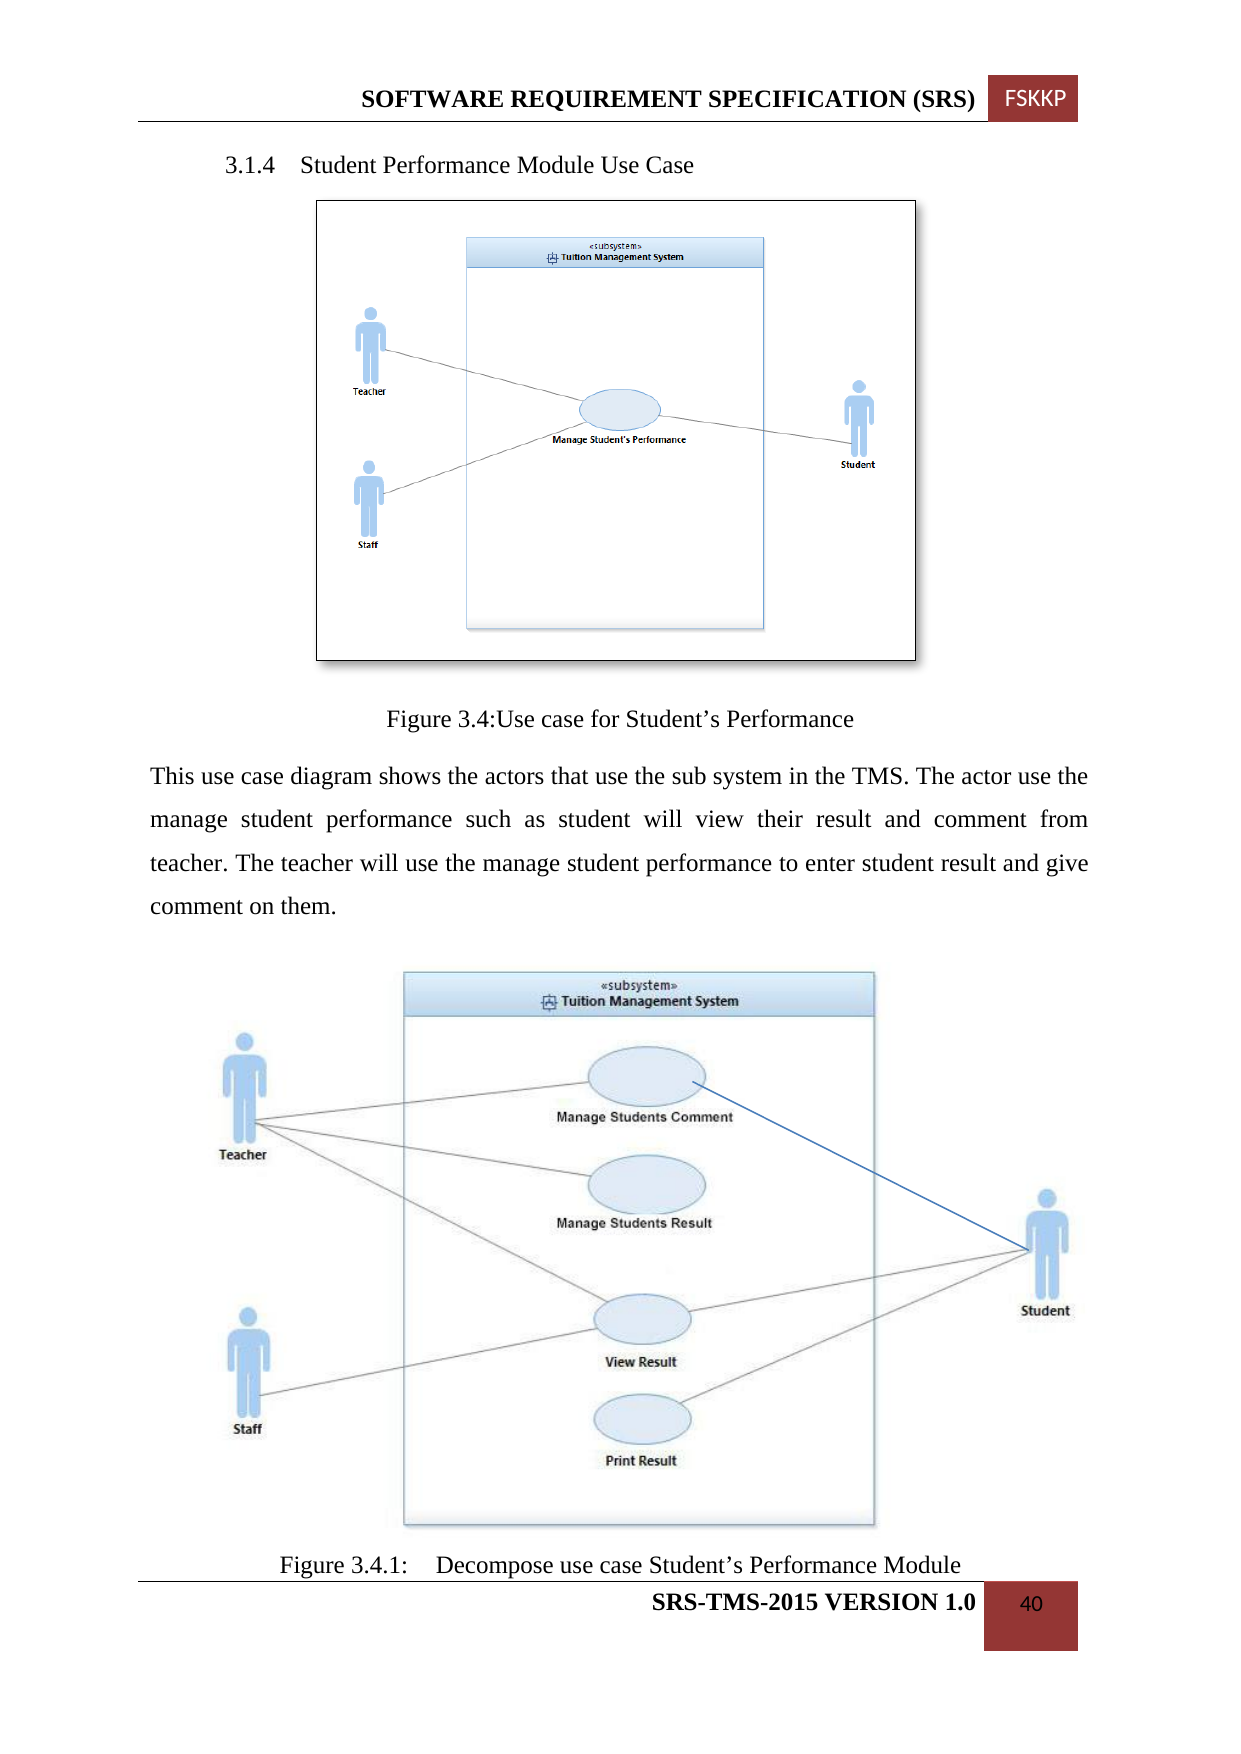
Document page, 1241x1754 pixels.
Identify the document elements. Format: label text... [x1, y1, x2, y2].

text This use case diagram shows the actors that use the sub system in the TMS. The actor use the manage student performance such as student will view their result and comment from teacher. The teacher will use the manage student performance to enter student result and give comment on them. [150, 761, 1090, 919]
picture [150, 962, 1091, 1551]
picture [317, 201, 915, 660]
text Figure 3.4.1: Decompose use case Student’s Performance Module [150, 1551, 1090, 1579]
text Figure 3.4:Use case for Student’s Performance [150, 704, 1090, 733]
subtitle 3.1.4 Student Performance Module Use Case [150, 150, 1090, 179]
